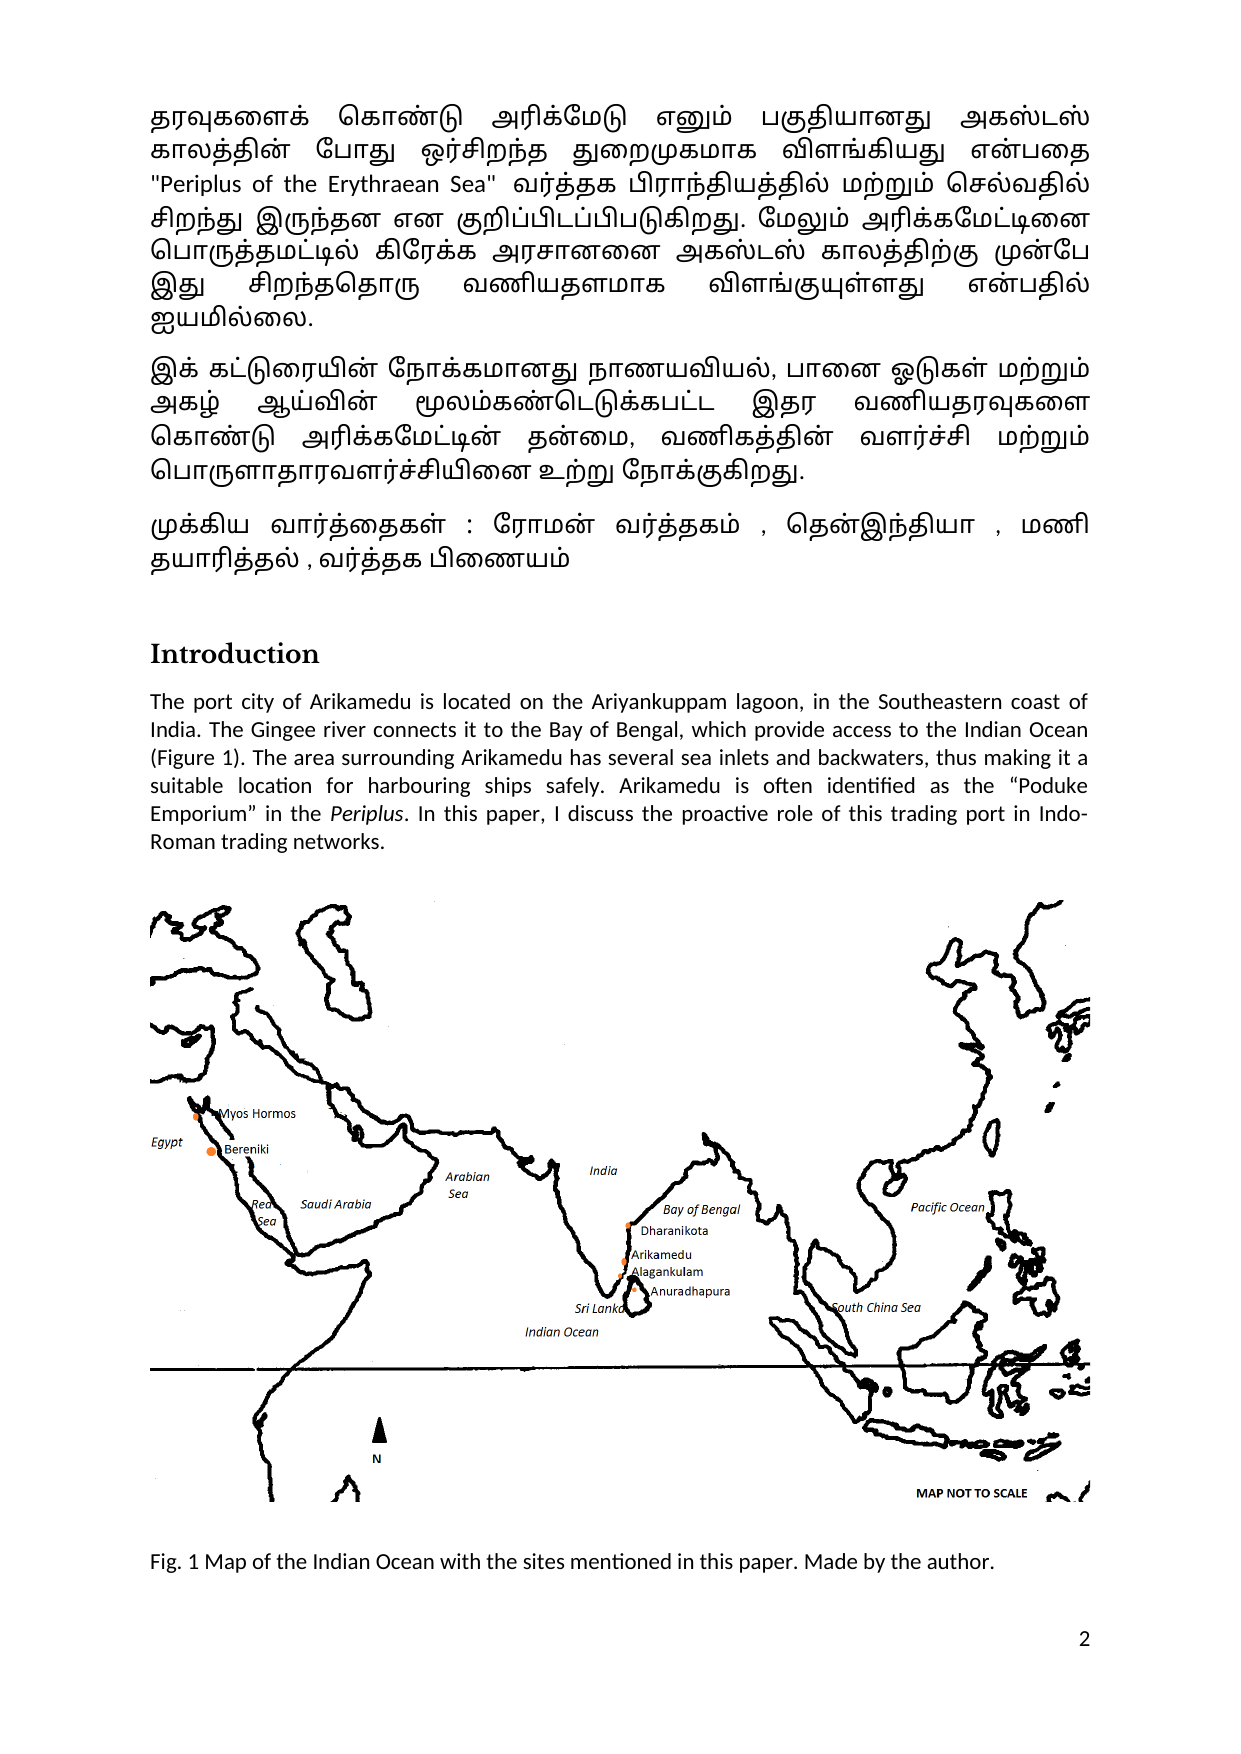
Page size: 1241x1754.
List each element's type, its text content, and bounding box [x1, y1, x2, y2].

text Fig. 1 Map of the Indian Ocean with the sites mentioned in this paper. Made by the author. [150, 1547, 1090, 1575]
text இக் கட்டுரையின் நோக்கமானது நாணயவியல், பானை ஓடுகள் மற்றும் அகழ் ஆய்வின் மூலம்கண்டெடுக்கபட்ட இதர வணியதரவுகளை கொண்டு அரிக்கமேட்டின் தன்மை, வணிகத்தின் வளர்ச்சி மற்றும் பொருளாதாரவளர்ச்சியினை உற்று நோக்குகிறது. [150, 353, 1090, 489]
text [150, 103, 1090, 337]
text Introduction [150, 639, 1090, 670]
text The port city of Arikamedu is located on the Ariyankuppam lagoon, in the Southeastern coast of India. The Gingee river connects it to the Bay of Bengal, which provide access to the Indian Ocean (Figure 1). The area surrounding Arikamedu has several sea inlets and backwaters, thus making it a suitable location for harbouring ships safely. Arikamedu is often identified as the “Poduke Emporium” in the Periplus. In this paper, I discuss the proactive role of this trading port in Indo-Roman trading networks. [150, 687, 1090, 855]
picture [150, 900, 1091, 1502]
text முக்கிய வார்த்தைகள் : ரோமன் வர்த்தகம் , தென்இந்தியா , மணி தயாரித்தல் , வர்த்தக பிணையம் [150, 506, 1090, 578]
